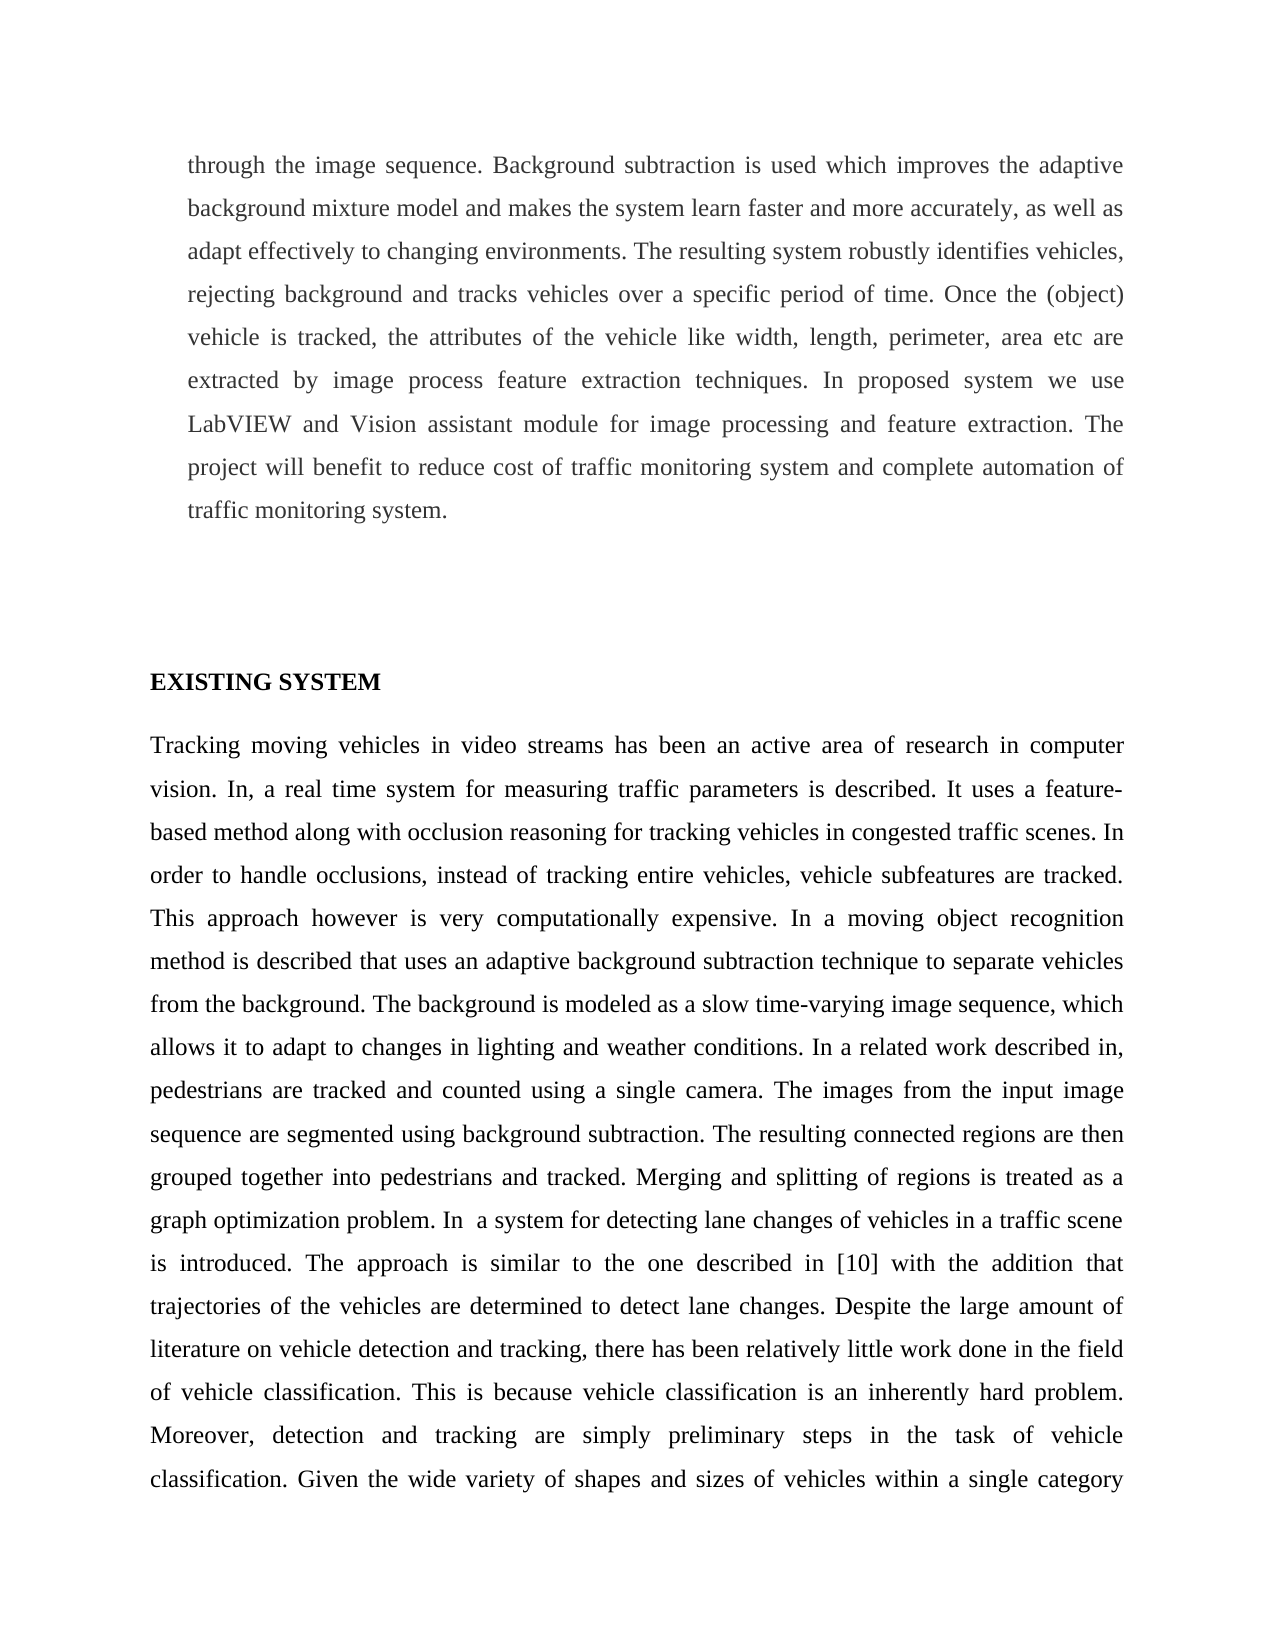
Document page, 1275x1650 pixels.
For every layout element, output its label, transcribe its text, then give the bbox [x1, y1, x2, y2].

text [150, 731, 1125, 1492]
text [187, 163, 1125, 199]
text EXISTING SYSTEM [150, 667, 1125, 695]
